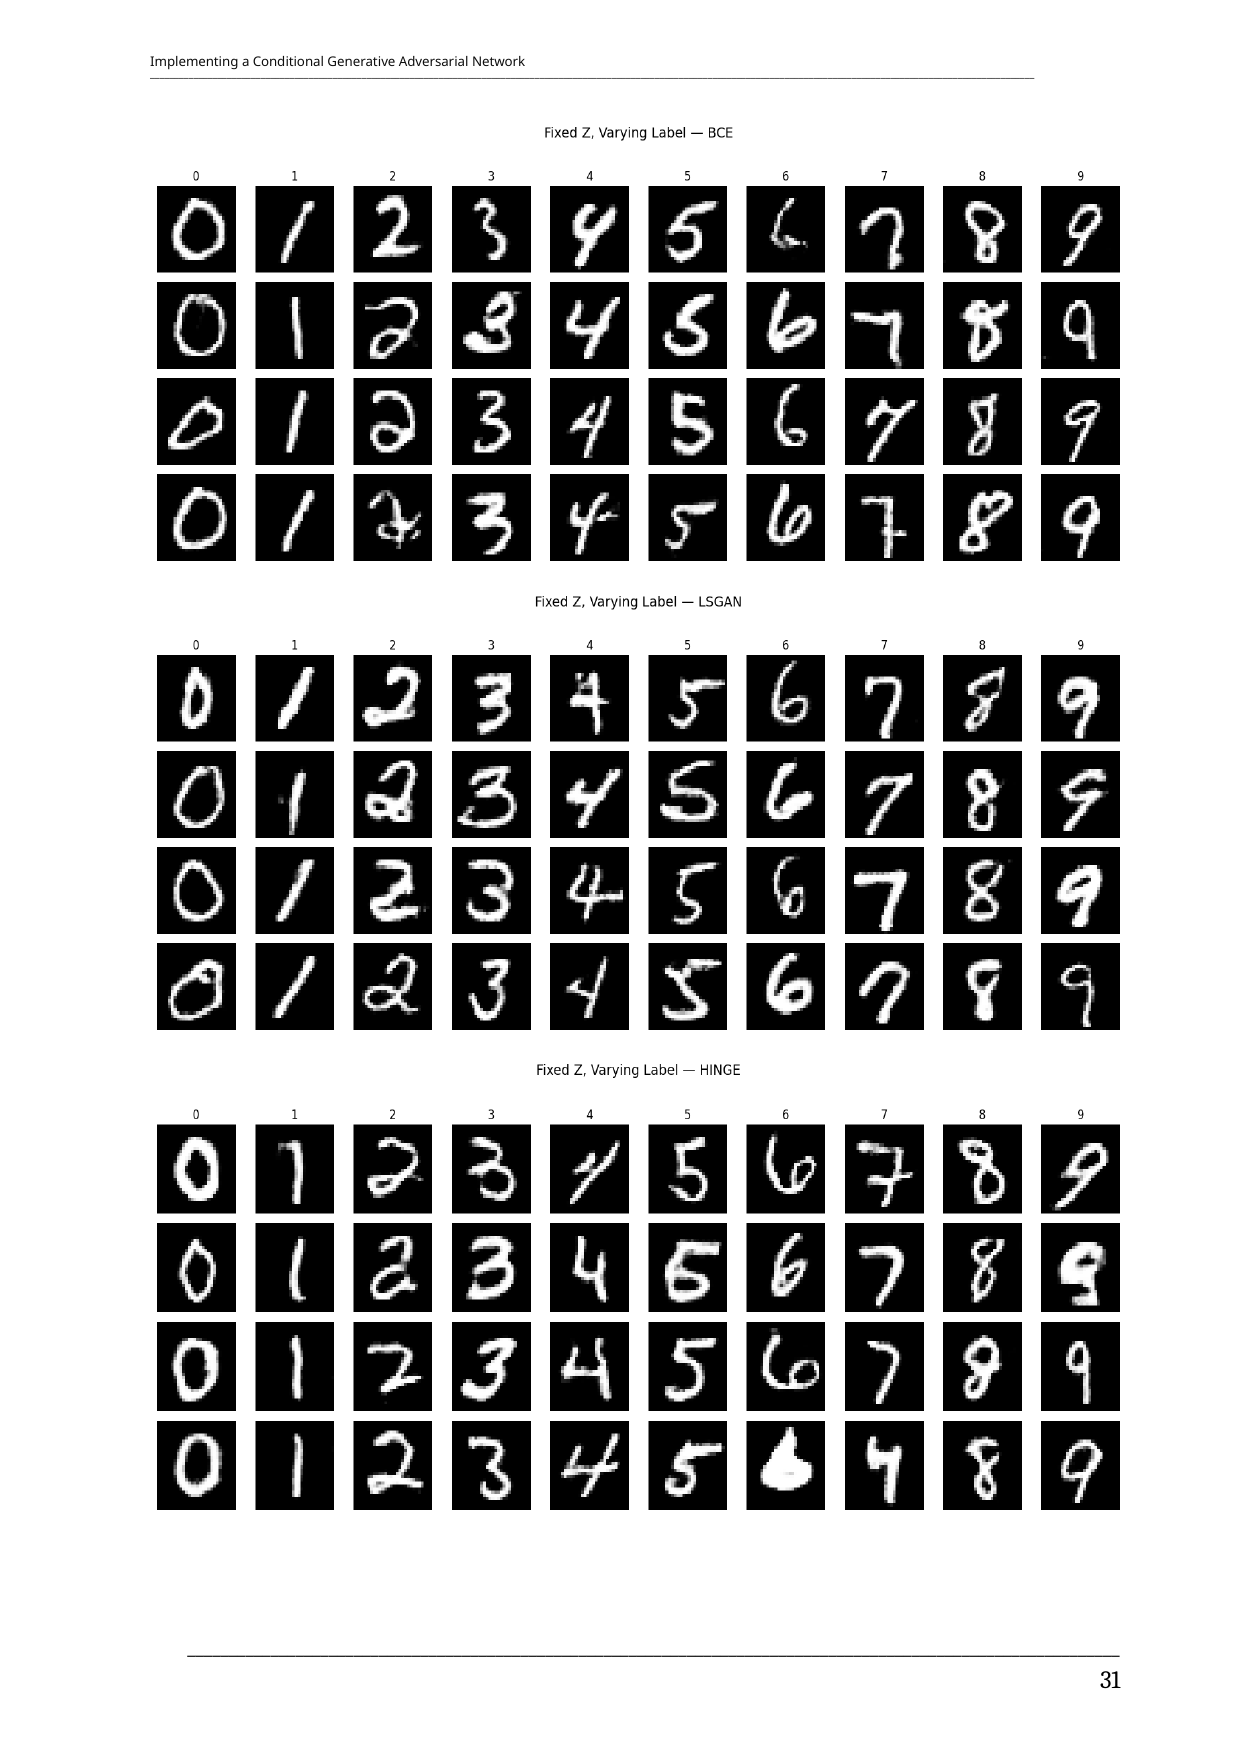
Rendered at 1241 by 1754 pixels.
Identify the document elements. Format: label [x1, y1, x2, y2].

picture [150, 120, 1125, 568]
picture [150, 588, 1125, 1037]
picture [150, 1057, 1125, 1517]
